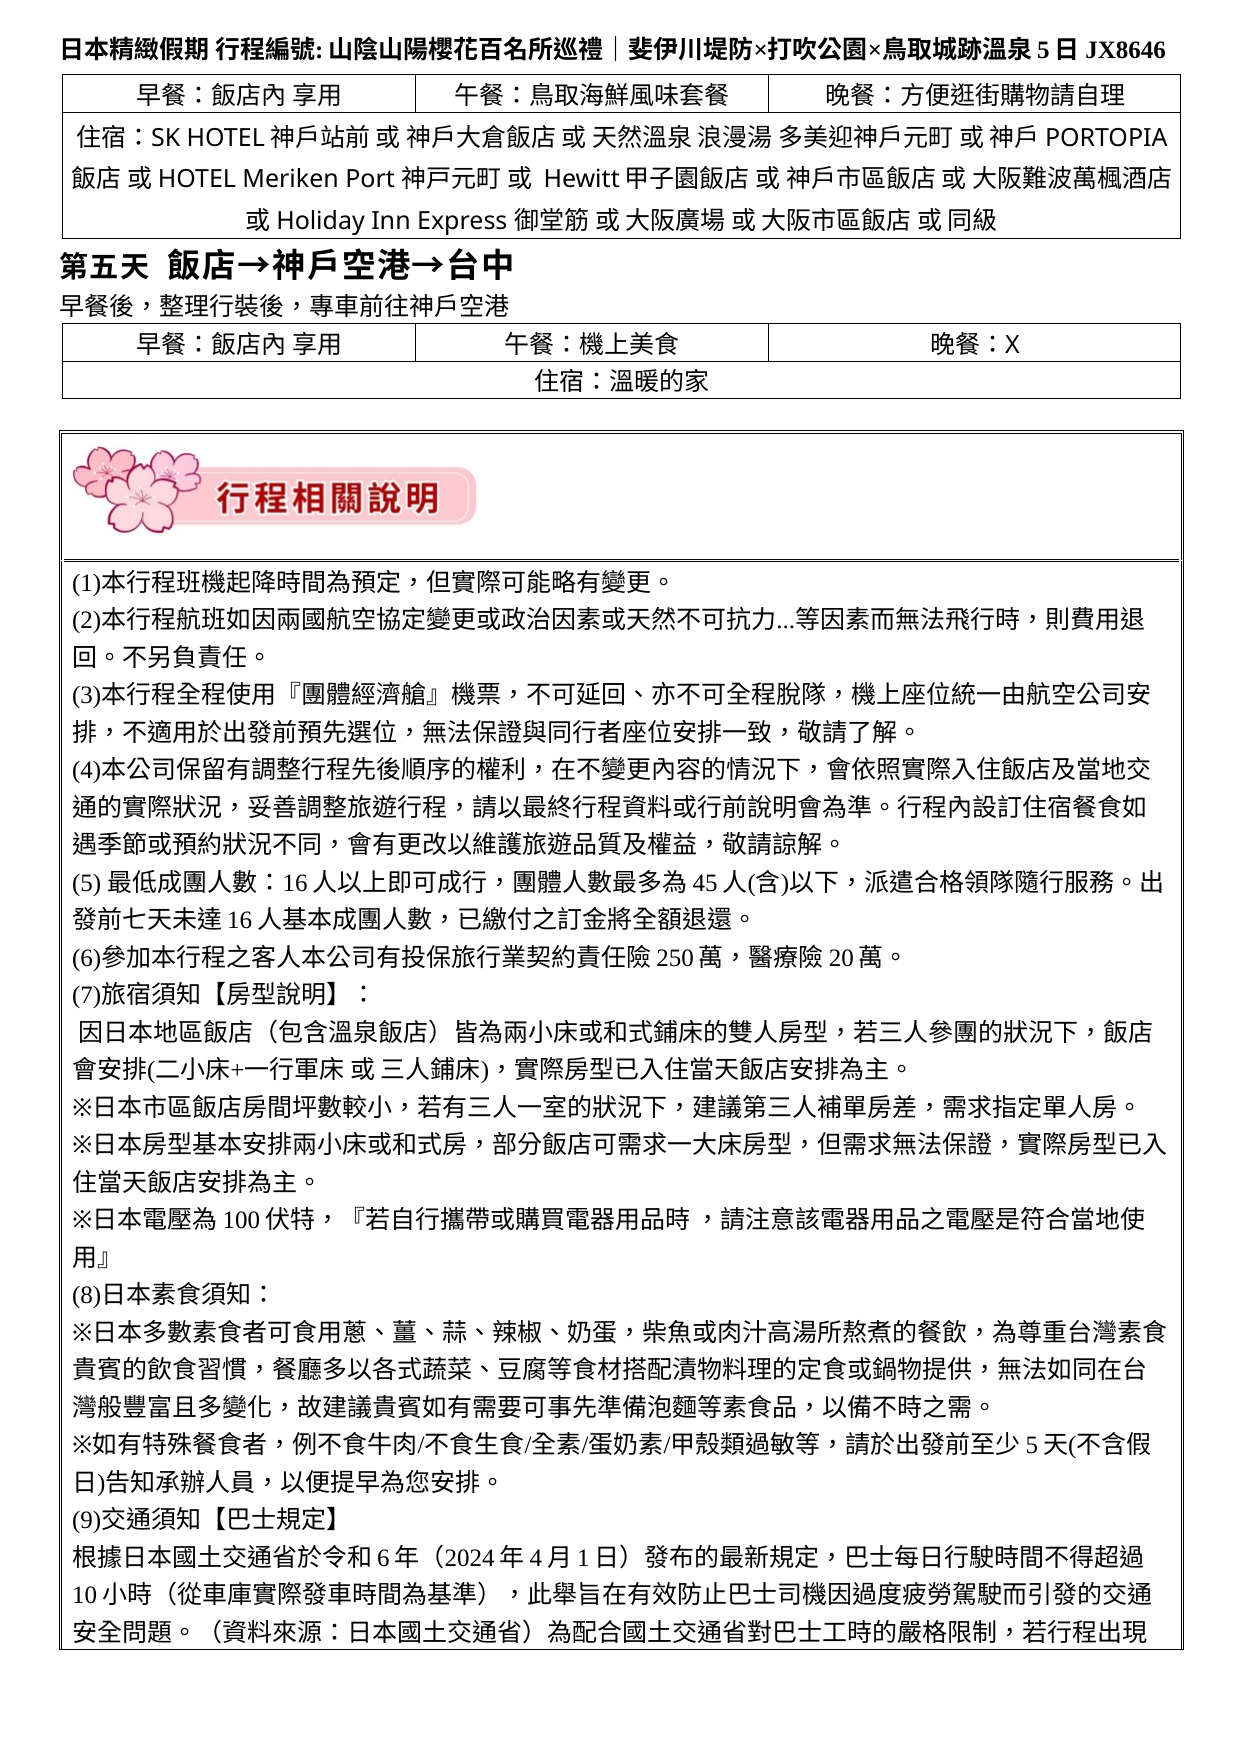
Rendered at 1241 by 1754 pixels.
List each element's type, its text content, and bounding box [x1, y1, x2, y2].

table_header 早餐：飯店內 享用 [63, 324, 415, 361]
text 第五天 飯店→神戶空港→台中 [59, 239, 1181, 287]
table_header 午餐：鳥取海鮮風味套餐 [416, 75, 768, 112]
table_header 早餐：飯店內 享用 [63, 75, 415, 112]
table_header 晚餐：方便逛街購物請自理 [769, 75, 1180, 112]
text 早餐後，整理行裝後，專車前往神戶空港 [59, 287, 1181, 323]
table_cell 住宿：SK HOTEL神戶站前 或 神戶大倉飯店 或 天然溫泉 浪漫湯 多美迎神戶元町 或 神戶PORTOPIA飯店 或 HOTEL Meriken Port 神戸元町 或 Hewitt甲子園飯店 或 神戶市區飯店 或 大阪難波萬楓酒店 或 Holiday Inn Express 御堂筋 或 大阪廣場 或 大阪市區飯店 或 同級 [63, 113, 1180, 238]
picture [71, 439, 483, 549]
table_header 晚餐：X [769, 324, 1180, 361]
table_header 午餐：機上美食 [416, 324, 768, 361]
table_header [62, 434, 1181, 558]
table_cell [62, 559, 1181, 1649]
table_cell 住宿：溫暖的家 [63, 362, 1180, 398]
